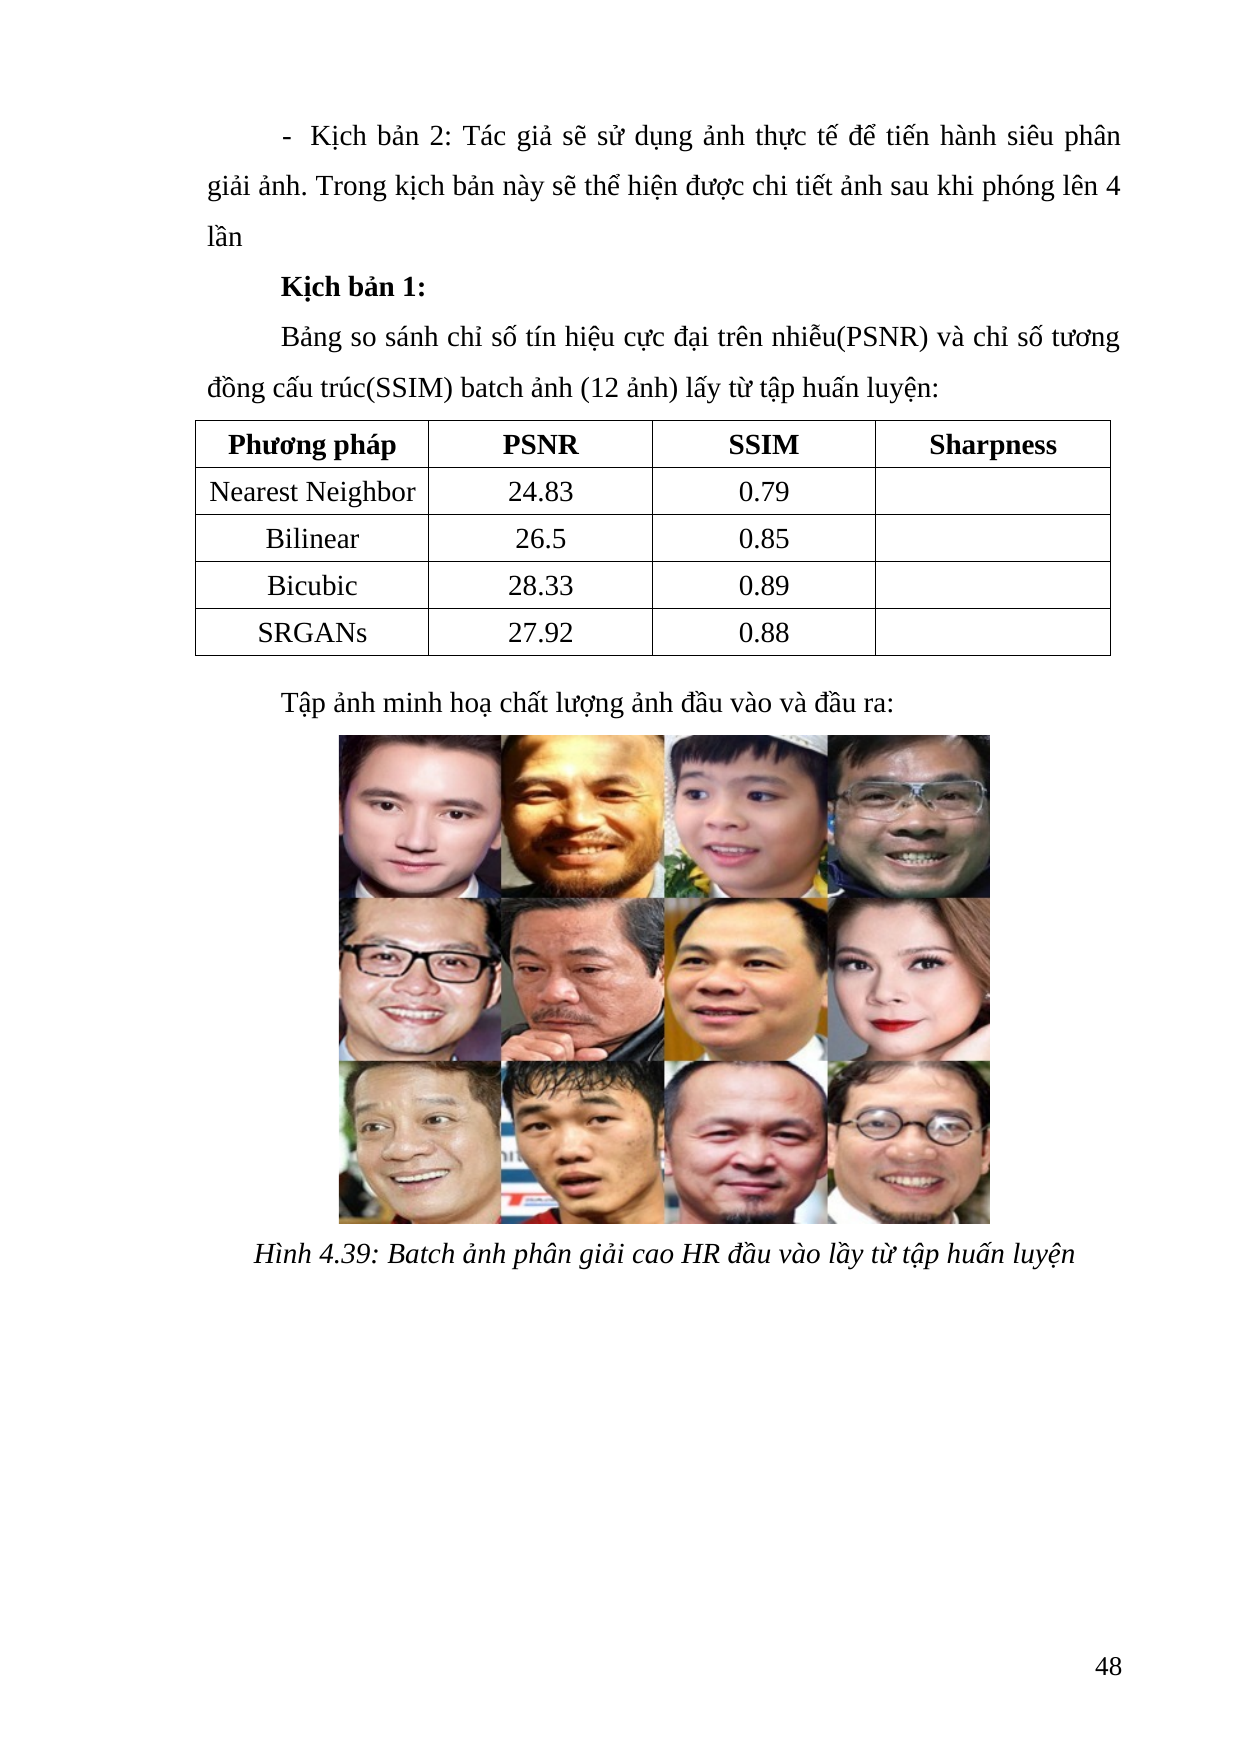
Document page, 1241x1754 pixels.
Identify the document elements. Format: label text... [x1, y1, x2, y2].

table_cell 0.88 [653, 609, 875, 655]
table_cell [876, 609, 1110, 655]
table_cell SRGANs [196, 609, 428, 655]
table_cell Nearest Neighbor [196, 468, 428, 514]
table_cell Bicubic [196, 562, 428, 608]
table_header Phương pháp [196, 421, 428, 467]
text Tập ảnh minh hoạ chất lượng ảnh đầu vào và đầu ra: [207, 685, 1122, 719]
table_cell 28.33 [429, 562, 652, 608]
table_cell [876, 562, 1110, 608]
list Kịch bản 2: Tác giả sẽ sử dụng ảnh thực tế để tiến hành siêu phân giải ảnh. Trong kịch bản này sẽ thể hiện được chi tiết ảnh sau khi phóng lên 4 lần [207, 118, 1122, 252]
table_cell 0.79 [653, 468, 875, 514]
table_cell 0.85 [653, 515, 875, 561]
table_cell Bilinear [196, 515, 428, 561]
table_cell 27.92 [429, 609, 652, 655]
table_cell 24.83 [429, 468, 652, 514]
table_header SSIM [653, 421, 875, 467]
table_cell 0.89 [653, 562, 875, 608]
picture [338, 735, 990, 1224]
table_cell [876, 468, 1110, 514]
text Kịch bản 1: [207, 269, 1122, 303]
table_header Sharpness [876, 421, 1110, 467]
table_cell 26.5 [429, 515, 652, 561]
table_cell [876, 515, 1110, 561]
text Bảng so sánh chỉ số tín hiệu cực đại trên nhiễu(PSNR) và chỉ số tương đồng cấu trúc(SSIM) batch ảnh (12 ảnh) lấy từ tập huấn luyện: [207, 319, 1122, 403]
table_header PSNR [429, 421, 652, 467]
